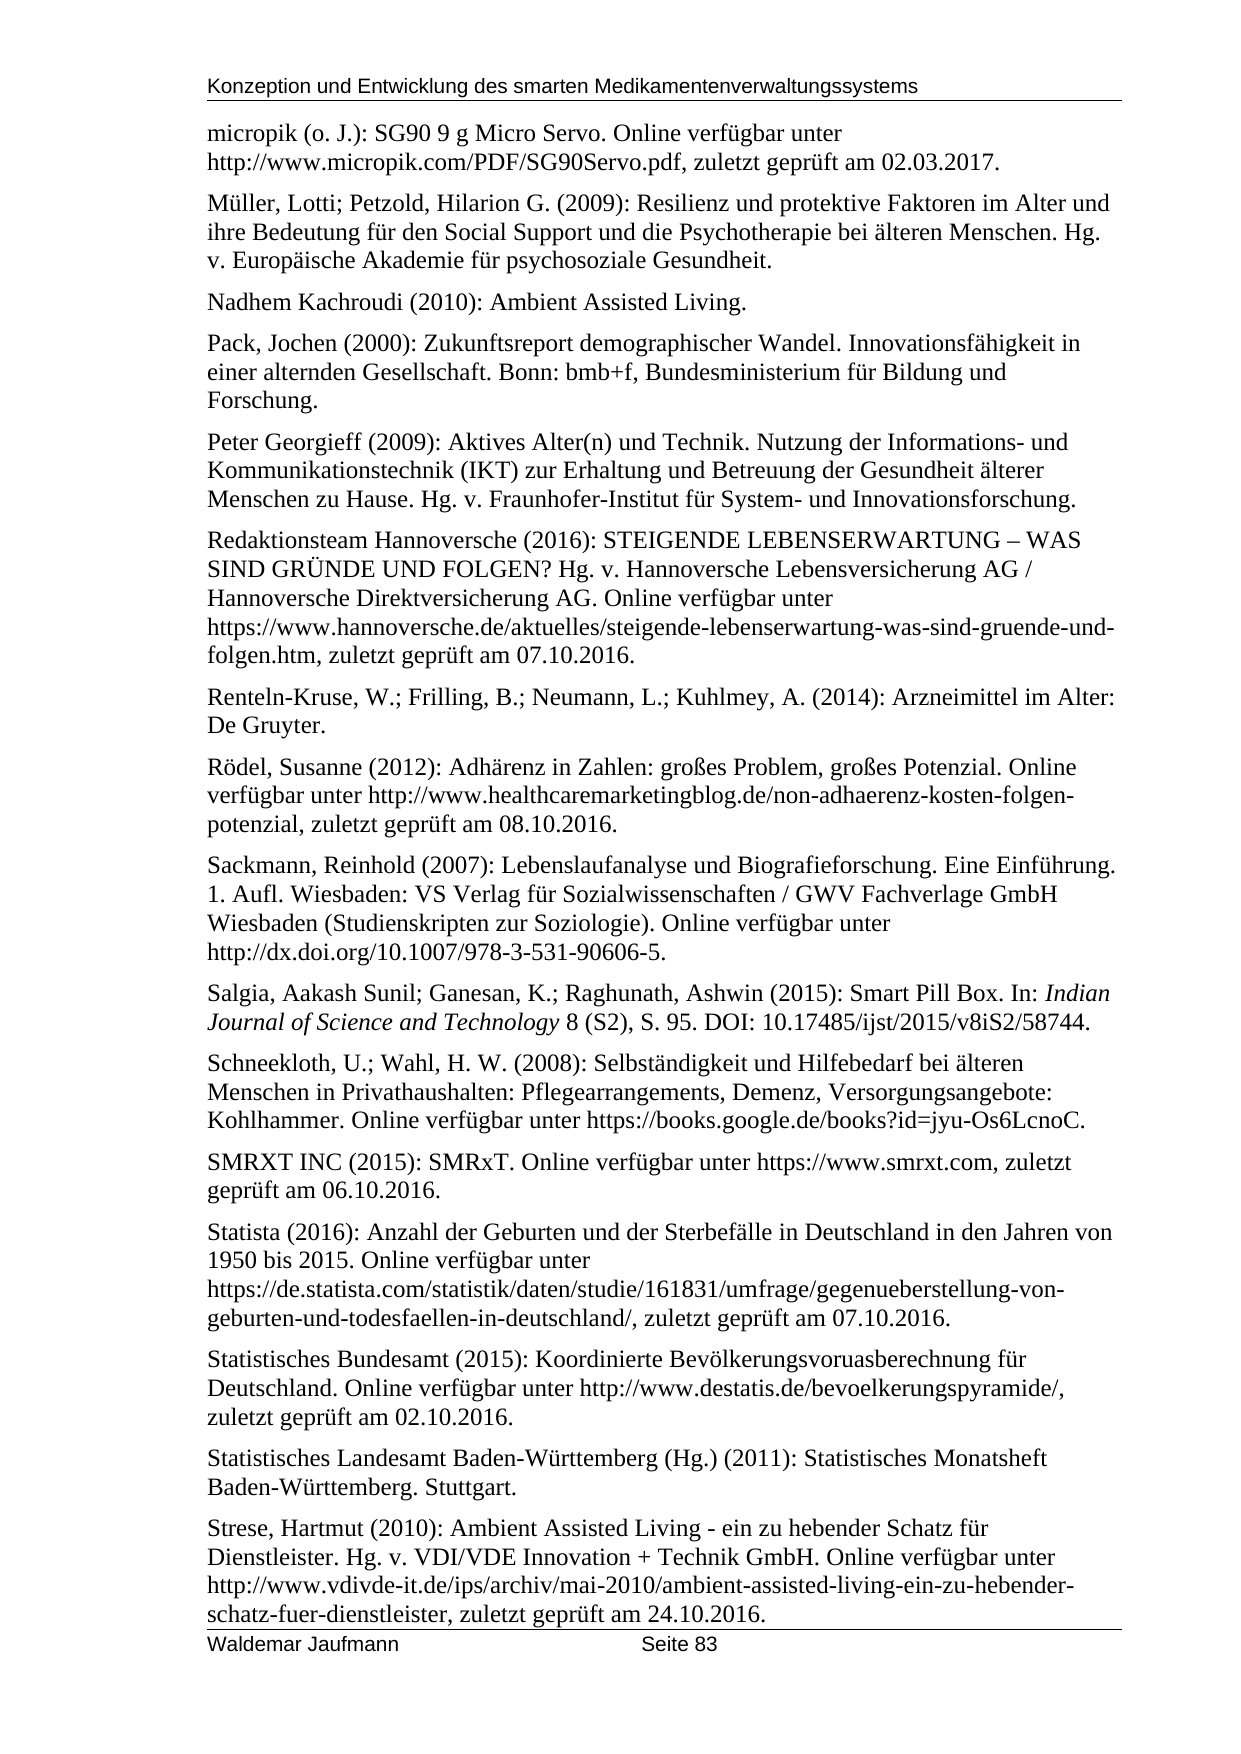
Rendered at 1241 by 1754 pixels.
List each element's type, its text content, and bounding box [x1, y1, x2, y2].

text Statistisches Bundesamt (2015): Koordinierte Bevölkerungsvoruasberechnung für Deutschland. Online verfügbar unter http://www.destatis.de/bevoelkerungspyramide/, zuletzt geprüft am 02.10.2016. [207, 1344, 1122, 1431]
text Salgia, Aakash Sunil; Ganesan, K.; Raghunath, Ashwin (2015): Smart Pill Box. In: Indian Journal of Science and Technology 8 (S2), S. 95. DOI: 10.17485/ijst/2015/v8iS2/58744. [207, 978, 1122, 1036]
text Renteln-Kruse, W.; Frilling, B.; Neumann, L.; Kuhlmey, A. (2014): Arzneimittel im Alter: De Gruyter. [207, 682, 1122, 739]
text Nadhem Kachroudi (2010): Ambient Assisted Living. [207, 287, 1122, 316]
text Peter Georgieff (2009): Aktives Alter(n) und Technik. Nutzung der Informations- und Kommunikationstechnik (IKT) zur Erhaltung und Betreuung der Gesundheit älterer Menschen zu Hause. Hg. v. Fraunhofer-Institut für System- und Innovationsforschung. [207, 427, 1122, 513]
text SMRXT INC (2015): SMRxT. Online verfügbar unter https://www.smrxt.com, zuletzt geprüft am 06.10.2016. [207, 1147, 1122, 1204]
text Schneekloth, U.; Wahl, H. W. (2008): Selbständigkeit und Hilfebedarf bei älteren Menschen in Privathaushalten: Pflegearrangements, Demenz, Versorgungsangebote: Kohlhammer. Online verfügbar unter https://books.google.de/books?id=jyu-Os6LcnoC. [207, 1048, 1122, 1134]
text Strese, Hartmut (2010): Ambient Assisted Living - ein zu hebender Schatz für Dienstleister. Hg. v. VDI/VDE Innovation + Technik GmbH. Online verfügbar unter http://www.vdivde-it.de/ips/archiv/mai-2010/ambient-assisted-living-ein-zu-hebender-schatz-fuer-dienstleister, zuletzt geprüft am 24.10.2016. [207, 1513, 1122, 1628]
text Pack, Jochen (2000): Zukunftsreport demographischer Wandel. Innovationsfähigkeit in einer alternden Gesellschaft. Bonn: bmb+f, Bundesministerium für Bildung und Forschung. [207, 328, 1122, 414]
text Redaktionsteam Hannoversche (2016): STEIGENDE LEBENSERWARTUNG – WAS SIND GRÜNDE UND FOLGEN? Hg. v. Hannoversche Lebensversicherung AG / Hannoversche Direktversicherung AG. Online verfügbar unter https://www.hannoversche.de/aktuelles/steigende-lebenserwartung-was-sind-gruende-und-folgen.htm, zuletzt geprüft am 07.10.2016. [207, 526, 1122, 669]
text Statista (2016): Anzahl der Geburten und der Sterbefälle in Deutschland in den Jahren von 1950 bis 2015. Online verfügbar unter https://de.statista.com/statistik/daten/studie/161831/umfrage/gegenueberstellung-von-geburten-und-todesfaellen-in-deutschland/, zuletzt geprüft am 07.10.2016. [207, 1217, 1122, 1332]
text Müller, Lotti; Petzold, Hilarion G. (2009): Resilienz und protektive Faktoren im Alter und ihre Bedeutung für den Social Support und die Psychotherapie bei älteren Menschen. Hg. v. Europäische Akademie für psychosoziale Gesundheit. [207, 188, 1122, 274]
text Sackmann, Reinhold (2007): Lebenslaufanalyse und Biografieforschung. Eine Einführung. 1. Aufl. Wiesbaden: VS Verlag für Sozialwissenschaften / GWV Fachverlage GmbH Wiesbaden (Studienskripten zur Soziologie). Online verfügbar unter http://dx.doi.org/10.1007/978-3-531-90606-5. [207, 851, 1122, 966]
text micropik (o. J.): SG90 9 g Micro Servo. Online verfügbar unter http://www.micropik.com/PDF/SG90Servo.pdf, zuletzt geprüft am 02.03.2017. [207, 118, 1122, 176]
text Statistisches Landesamt Baden-Württemberg (Hg.) (2011): Statistisches Monatsheft Baden-Württemberg. Stuttgart. [207, 1443, 1122, 1501]
text Rödel, Susanne (2012): Adhärenz in Zahlen: großes Problem, großes Potenzial. Online verfügbar unter http://www.healthcaremarketingblog.de/non-adhaerenz-kosten-folgen-potenzial, zuletzt geprüft am 08.10.2016. [207, 752, 1122, 838]
